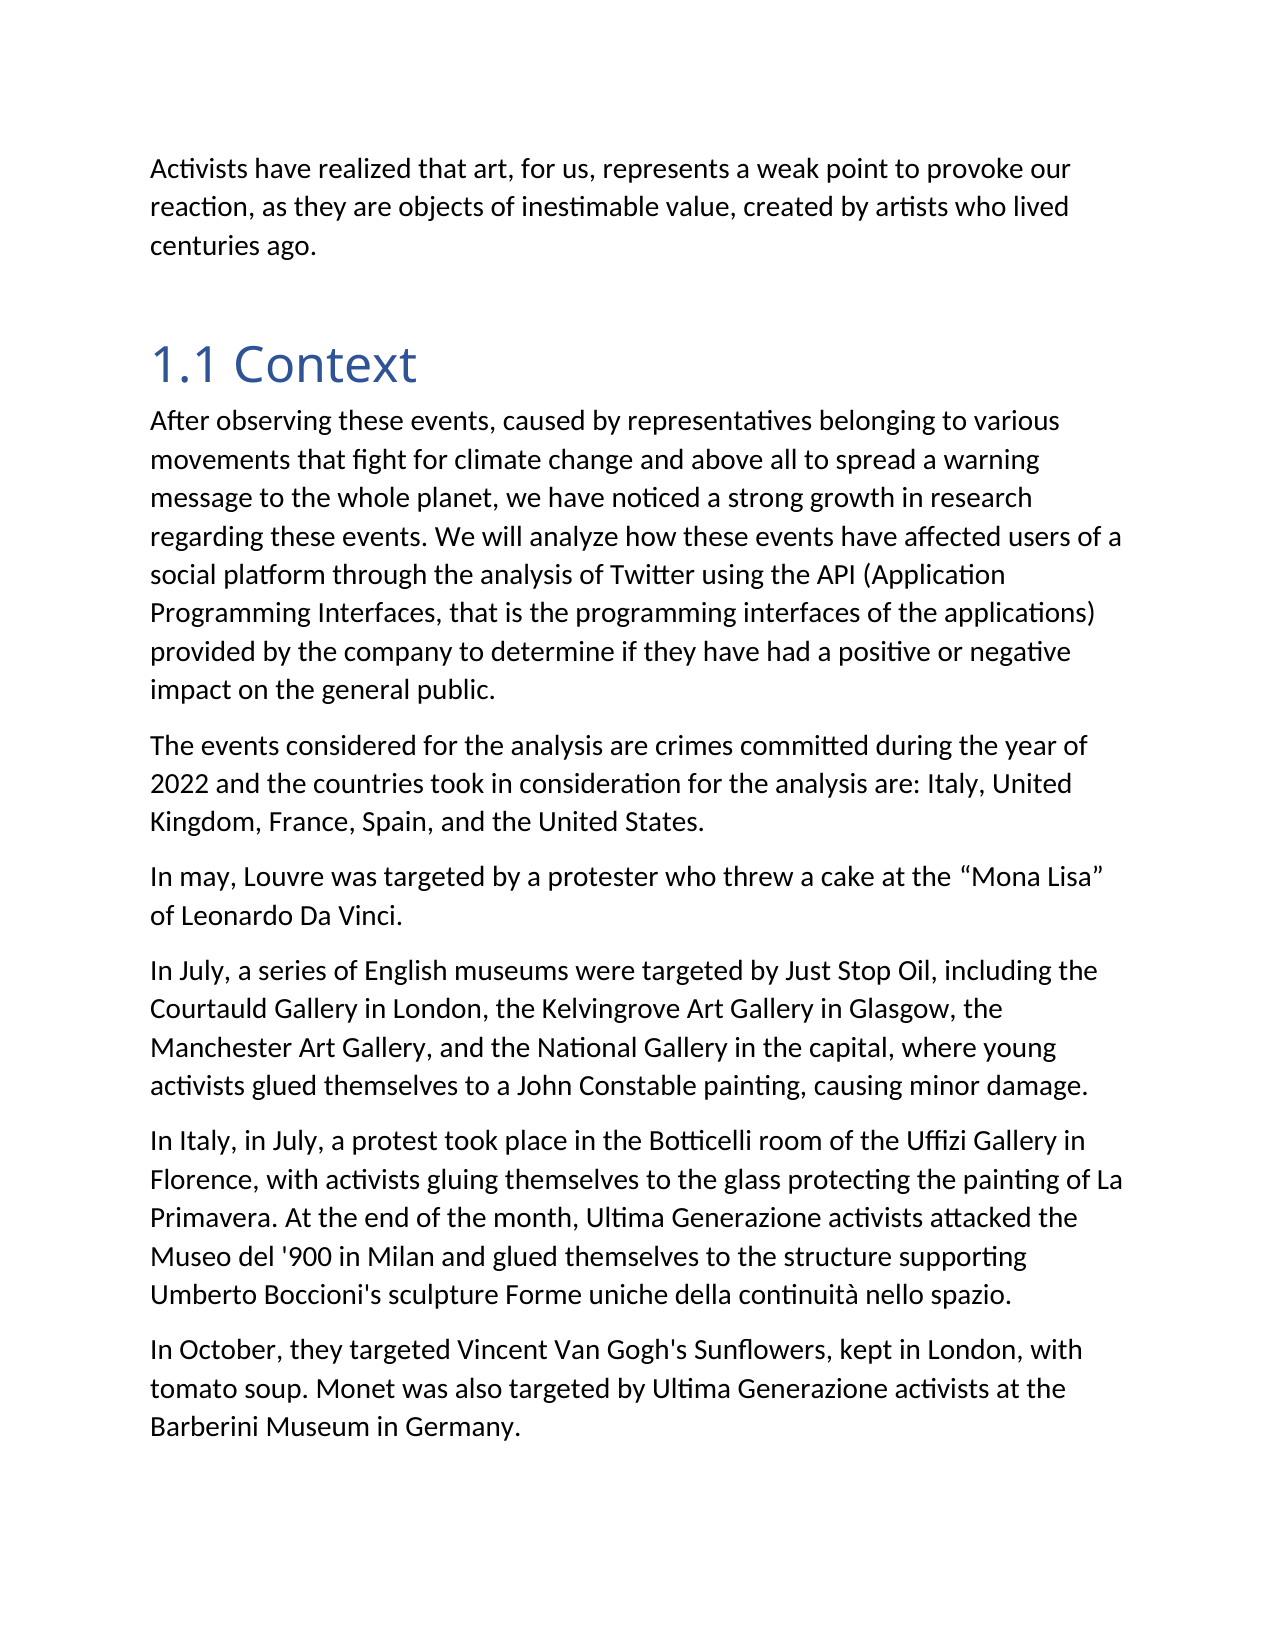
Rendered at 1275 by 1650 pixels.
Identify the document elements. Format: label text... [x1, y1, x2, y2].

text The events considered for the analysis are crimes committed during the year of 2022 and the countries took in consideration for the analysis are: Italy, United Kingdom, France, Spain, and the United States. [150, 727, 1125, 839]
text In July, a series of English museums were targeted by Just Stop Oil, including the Courtauld Gallery in London, the Kelvingrove Art Gallery in Glasgow, the Manchester Art Gallery, and the National Gallery in the capital, where young activists glued themselves to a John Constable painting, causing minor damage. [150, 952, 1125, 1103]
text After observing these events, caused by representatives belonging to various movements that fight for climate change and above all to spread a warning message to the whole planet, we have noticed a strong growth in research regarding these events. We will analyze how these events have affected users of a social platform through the analysis of Twitter using the API (Application Programming Interfaces, that is the programming interfaces of the applications) provided by the company to determine if they have had a positive or negative impact on the general public. [150, 402, 1125, 707]
text In Italy, in July, a protest took place in the Botticelli room of the Uffizi Gallery in Florence, with activists gluing themselves to the glass protecting the painting of La Primavera. At the end of the month, Ultima Generazione activists attacked the Museo del '900 in Milan and glued themselves to the structure supporting Umberto Boccioni's sculpture Forme uniche della continuità nello spazio. [150, 1122, 1125, 1312]
subtitle 1.1 Context [150, 329, 1125, 397]
text In October, they targeted Vincent Van Gogh's Sunflowers, kept in London, with tomato soup. Monet was also targeted by Ultima Generazione activists at the Barberini Museum in Germany. [150, 1331, 1125, 1444]
text In may, Louvre was targeted by a protester who threw a cake at the “Mona Lisa” of Leonardo Da Vinci. [150, 858, 1125, 933]
text Activists have realized that art, for us, represents a weak point to provoke our reaction, as they are objects of inestimable value, created by artists who lived centuries ago. [150, 150, 1125, 262]
